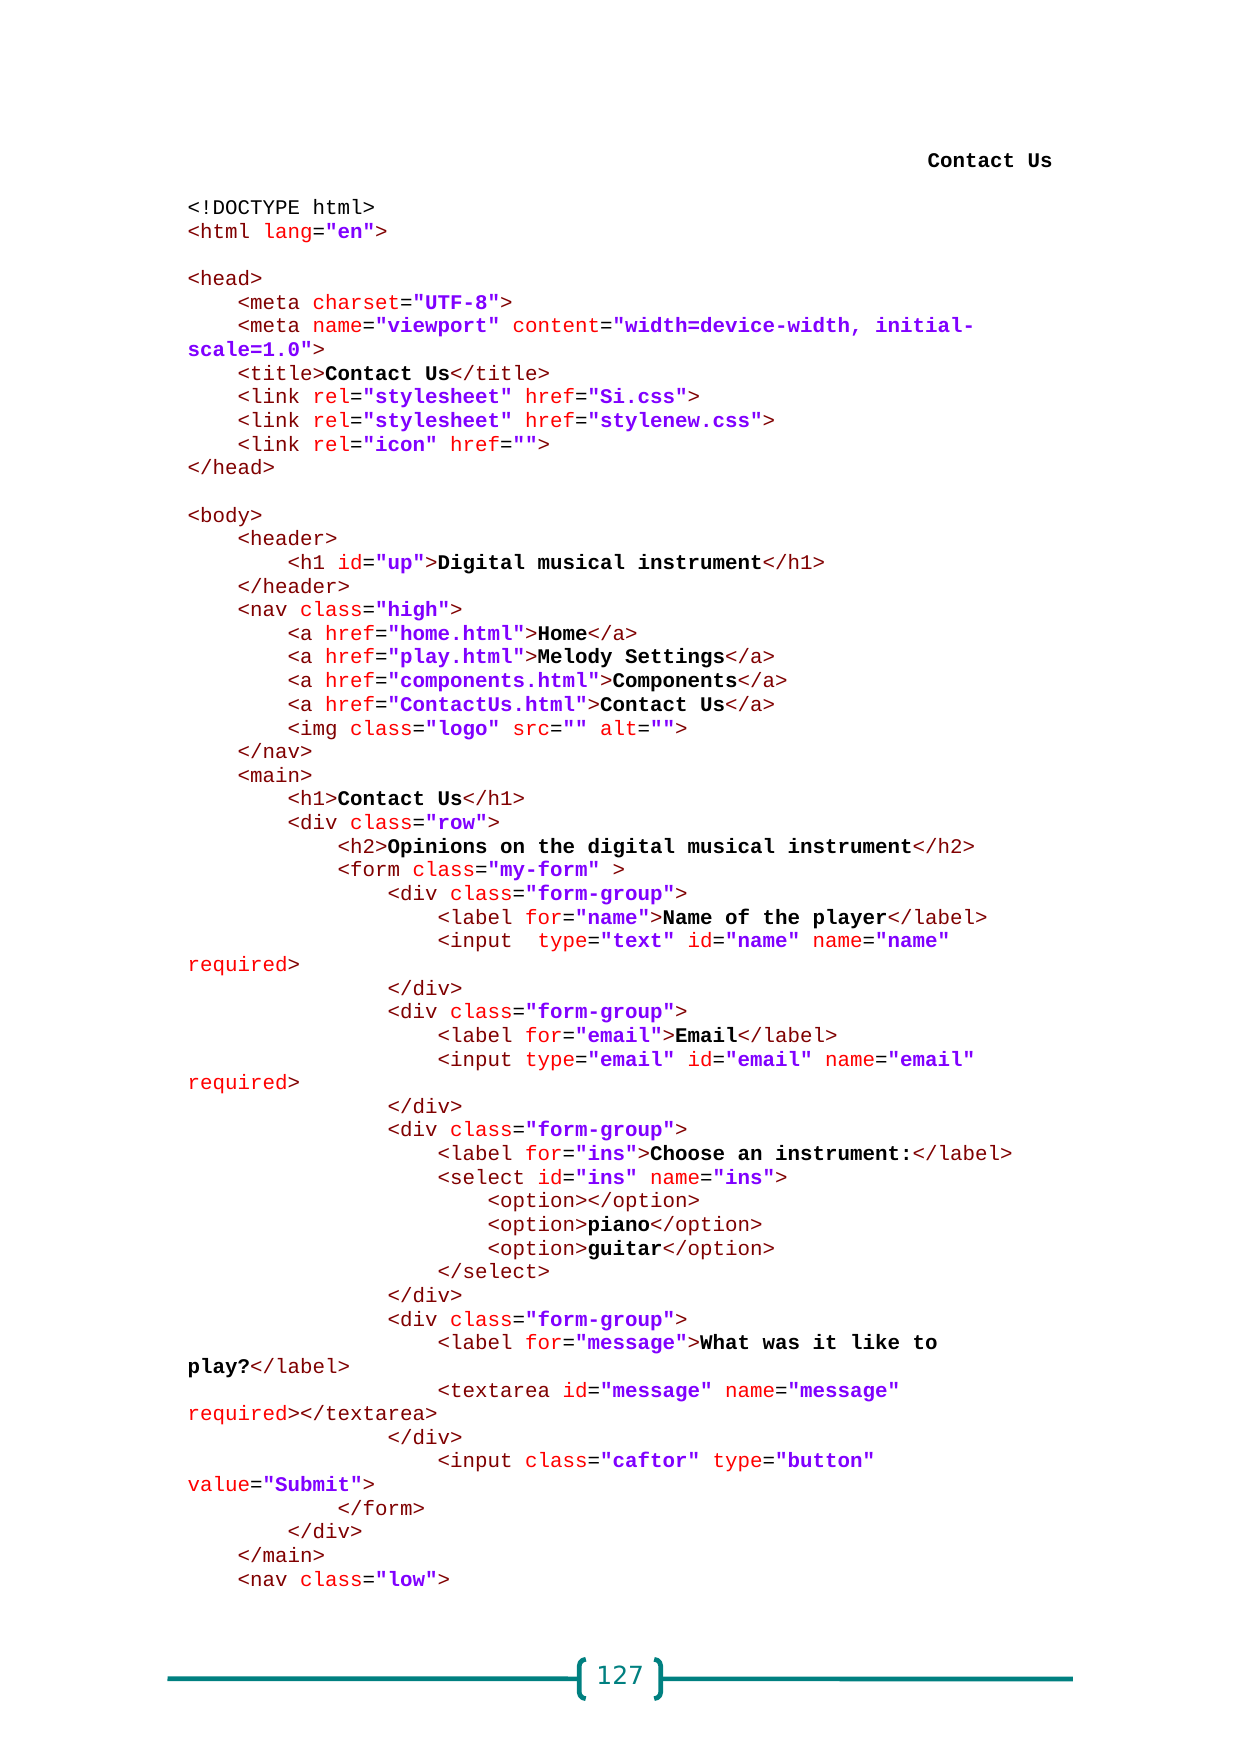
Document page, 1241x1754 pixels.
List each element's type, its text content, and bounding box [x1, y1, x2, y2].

text </header> [187, 576, 1053, 599]
text <head> [187, 268, 1053, 292]
text <title>Contact Us</title> [187, 363, 1053, 386]
text </div> [187, 1427, 1053, 1451]
text <nav class="low"> [187, 1569, 1053, 1592]
text <input class="caftor" type="button" value="Submit"> [187, 1451, 1053, 1498]
text <nav class="high"> [187, 599, 1053, 623]
text <input type="text" id="name" name="name" required> [187, 930, 1053, 978]
text <header> [187, 528, 1053, 552]
text <a href="play.html">Melody Settings</a> [187, 647, 1053, 670]
text <form class="my-form" > [187, 859, 1053, 883]
text </select> [187, 1261, 1053, 1285]
text <link rel="icon" href=""> [187, 434, 1053, 457]
text <label for="message">What was it like to play?</label> [187, 1332, 1053, 1379]
text <a href="components.html">Components</a> [187, 670, 1053, 694]
text <div class="form-group"> [187, 883, 1053, 907]
text <meta name="viewport" content="width=device-width, initial-scale=1.0"> [187, 316, 1053, 363]
text </div> [187, 1521, 1053, 1545]
text <div class="form-group"> [187, 1119, 1053, 1143]
text <textarea id="message" name="message" required></textarea> [187, 1379, 1053, 1427]
text <select id="ins" name="ins"> [187, 1167, 1053, 1190]
text <link rel="stylesheet" href="stylenew.css"> [187, 410, 1053, 434]
text <!DOCTYPE html> [187, 197, 1053, 221]
text <label for="ins">Choose an instrument:</label> [187, 1143, 1053, 1167]
text <link rel="stylesheet" href="Si.css"> [187, 386, 1053, 410]
text <h2>Opinions on the digital musical instrument</h2> [187, 836, 1053, 859]
text </form> [187, 1498, 1053, 1521]
text <option></option> [187, 1190, 1053, 1214]
text <a href="home.html">Home</a> [187, 623, 1053, 647]
text <div class="row"> [187, 812, 1053, 836]
text </nav> [187, 741, 1053, 765]
text <img class="logo" src="" alt=""> [187, 717, 1053, 741]
text <meta charset="UTF-8"> [187, 292, 1053, 316]
text <div class="form-group"> [187, 1309, 1053, 1332]
text </head> [187, 457, 1053, 481]
text Contact Us [187, 150, 1053, 174]
text <body> [187, 505, 1053, 528]
text <h1>Contact Us</h1> [187, 788, 1053, 812]
text <a href="ContactUs.html">Contact Us</a> [187, 694, 1053, 717]
text </div> [187, 978, 1053, 1001]
text <option>guitar</option> [187, 1238, 1053, 1261]
text <label for="name">Name of the player</label> [187, 907, 1053, 930]
text <label for="email">Email</label> [187, 1025, 1053, 1048]
text </main> [187, 1545, 1053, 1569]
text <div class="form-group"> [187, 1001, 1053, 1025]
text <h1 id="up">Digital musical instrument</h1> [187, 552, 1053, 576]
text <main> [187, 765, 1053, 788]
text </div> [187, 1285, 1053, 1309]
text <input type="email" id="email" name="email" required> [187, 1048, 1053, 1096]
text <option>piano</option> [187, 1214, 1053, 1238]
text <html lang="en"> [187, 221, 1053, 244]
text </div> [187, 1096, 1053, 1119]
